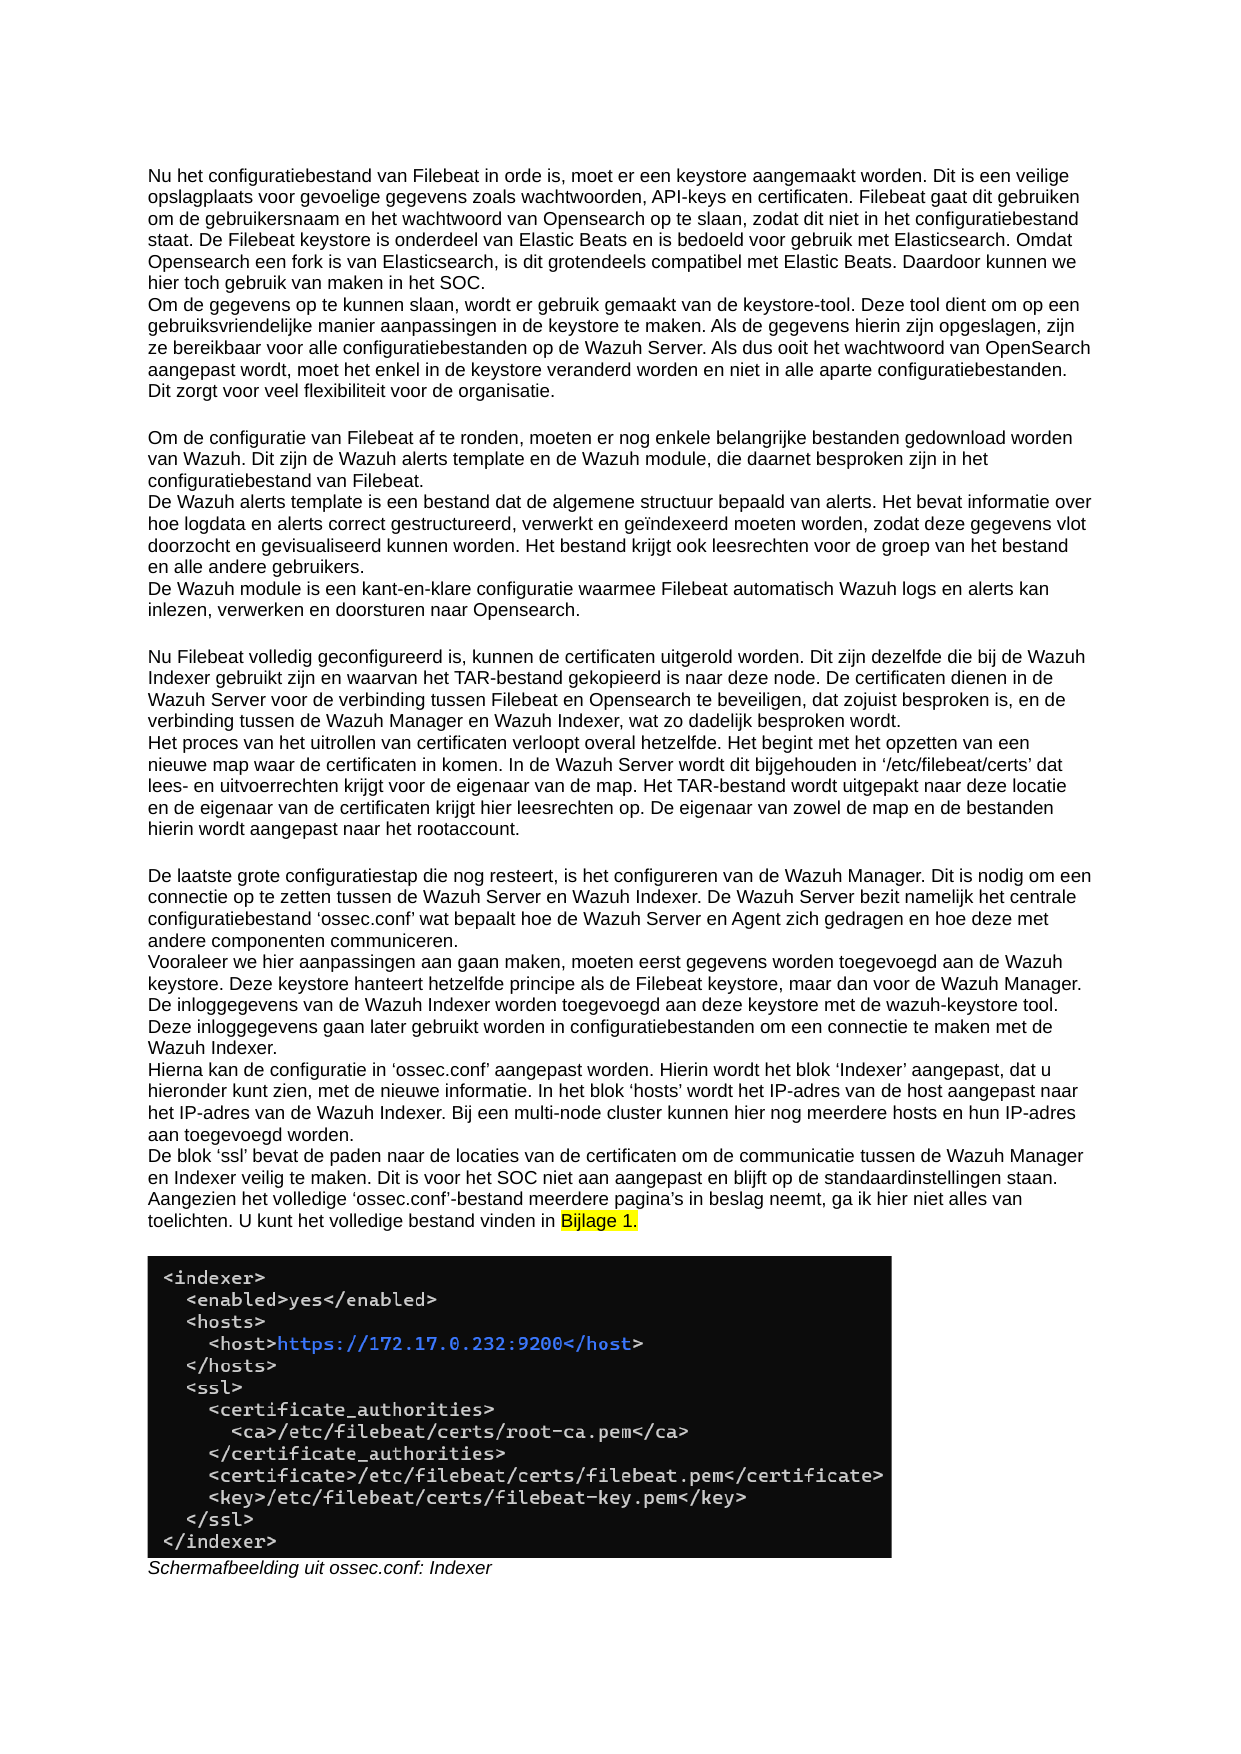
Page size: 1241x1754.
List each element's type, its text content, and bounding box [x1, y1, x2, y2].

text De laatste grote configuratiestap die nog resteert, is het configureren van de Wazuh Manager. Dit is nodig om een connectie op te zetten tussen de Wazuh Server en Wazuh Indexer. De Wazuh Server bezit namelijk het centrale configuratiebestand ‘ossec.conf’ wat bepaalt hoe de Wazuh Server en Agent zich gedragen en hoe deze met andere componenten communiceren. Vooraleer we hier aanpassingen aan gaan maken, moeten eerst gegevens worden toegevoegd aan de Wazuh keystore. Deze keystore hanteert hetzelfde principe als de Filebeat keystore, maar dan voor de Wazuh Manager. De inloggegevens van de Wazuh Indexer worden toegevoegd aan deze keystore met de wazuh-keystore tool. Deze inloggegevens gaan later gebruikt worden in configuratiebestanden om een connectie te maken met de Wazuh Indexer. Hierna kan de configuratie in ‘ossec.conf’ aangepast worden. Hierin wordt het blok ‘Indexer’ aangepast, dat u hieronder kunt zien, met de nieuwe informatie. In het blok ‘hosts’ wordt het IP-adres van de host aangepast naar het IP-adres van de Wazuh Indexer. Bij een multi-node cluster kunnen hier nog meerdere hosts en hun IP-adres aan toegevoegd worden. De blok ‘ssl’ bevat de paden naar de locaties van de certificaten om de communicatie tussen de Wazuh Manager en Indexer veilig te maken. Dit is voor het SOC niet aan aangepast en blijft op de standaardinstellingen staan. Aangezien het volledige ‘ossec.conf’-bestand meerdere pagina’s in beslag neemt, ga ik hier niet alles van toelichten. U kunt het volledige bestand vinden in Bijlage 1. [148, 865, 1092, 1231]
text Om de configuratie van Filebeat af te ronden, moeten er nog enkele belangrijke bestanden gedownload worden van Wazuh. Dit zijn de Wazuh alerts template en de Wazuh module, die daarnet besproken zijn in het configuratiebestand van Filebeat. De Wazuh alerts template is een bestand dat de algemene structuur bepaald van alerts. Het bevat informatie over hoe logdata en alerts correct gestructureerd, verwerkt en geïndexeerd moeten worden, zodat deze gegevens vlot doorzocht en gevisualiseerd kunnen worden. Het bestand krijgt ook leesrechten voor de groep van het bestand en alle andere gebruikers. De Wazuh module is een kant-en-klare configuratie waarmee Filebeat automatisch Wazuh logs en alerts kan inlezen, verwerken en doorsturen naar Opensearch. [148, 427, 1092, 621]
picture [147, 1256, 892, 1558]
text Nu Filebeat volledig geconfigureerd is, kunnen de certificaten uitgerold worden. Dit zijn dezelfde die bij de Wazuh Indexer gebruikt zijn en waarvan het TAR-bestand gekopieerd is naar deze node. De certificaten dienen in de Wazuh Server voor de verbinding tussen Filebeat en Opensearch te beveiligen, dat zojuist besproken is, en de verbinding tussen de Wazuh Manager en Wazuh Indexer, wat zo dadelijk besproken wordt. Het proces van het uitrollen van certificaten verloopt overal hetzelfde. Het begint met het opzetten van een nieuwe map waar de certificaten in komen. In de Wazuh Server wordt dit bijgehouden in ‘/etc/filebeat/certs’ dat lees- en uitvoerrechten krijgt voor de eigenaar van de map. Het TAR-bestand wordt uitgepakt naar deze locatie en de eigenaar van de certificaten krijgt hier leesrechten op. De eigenaar van zowel de map en de bestanden hierin wordt aangepast naar het rootaccount. [148, 646, 1092, 840]
text Nu het configuratiebestand van Filebeat in orde is, moet er een keystore aangemaakt worden. Dit is een veilige opslagplaats voor gevoelige gegevens zoals wachtwoorden, API-keys en certificaten. Filebeat gaat dit gebruiken om de gebruikersnaam en het wachtwoord van Opensearch op te slaan, zodat dit niet in het configuratiebestand staat. De Filebeat keystore is onderdeel van Elastic Beats en is bedoeld voor gebruik met Elasticsearch. Omdat Opensearch een fork is van Elasticsearch, is dit grotendeels compatibel met Elastic Beats. Daardoor kunnen we hier toch gebruik van maken in het SOC. Om de gegevens op te kunnen slaan, wordt er gebruik gemaakt van de keystore-tool. Deze tool dient om op een gebruiksvriendelijke manier aanpassingen in de keystore te maken. Als de gegevens hierin zijn opgeslagen, zijn ze bereikbaar voor alle configuratiebestanden op de Wazuh Server. Als dus ooit het wachtwoord van OpenSearch aangepast wordt, moet het enkel in de keystore veranderd worden en niet in alle aparte configuratiebestanden. Dit zorgt voor veel flexibiliteit voor de organisatie. [148, 164, 1092, 402]
